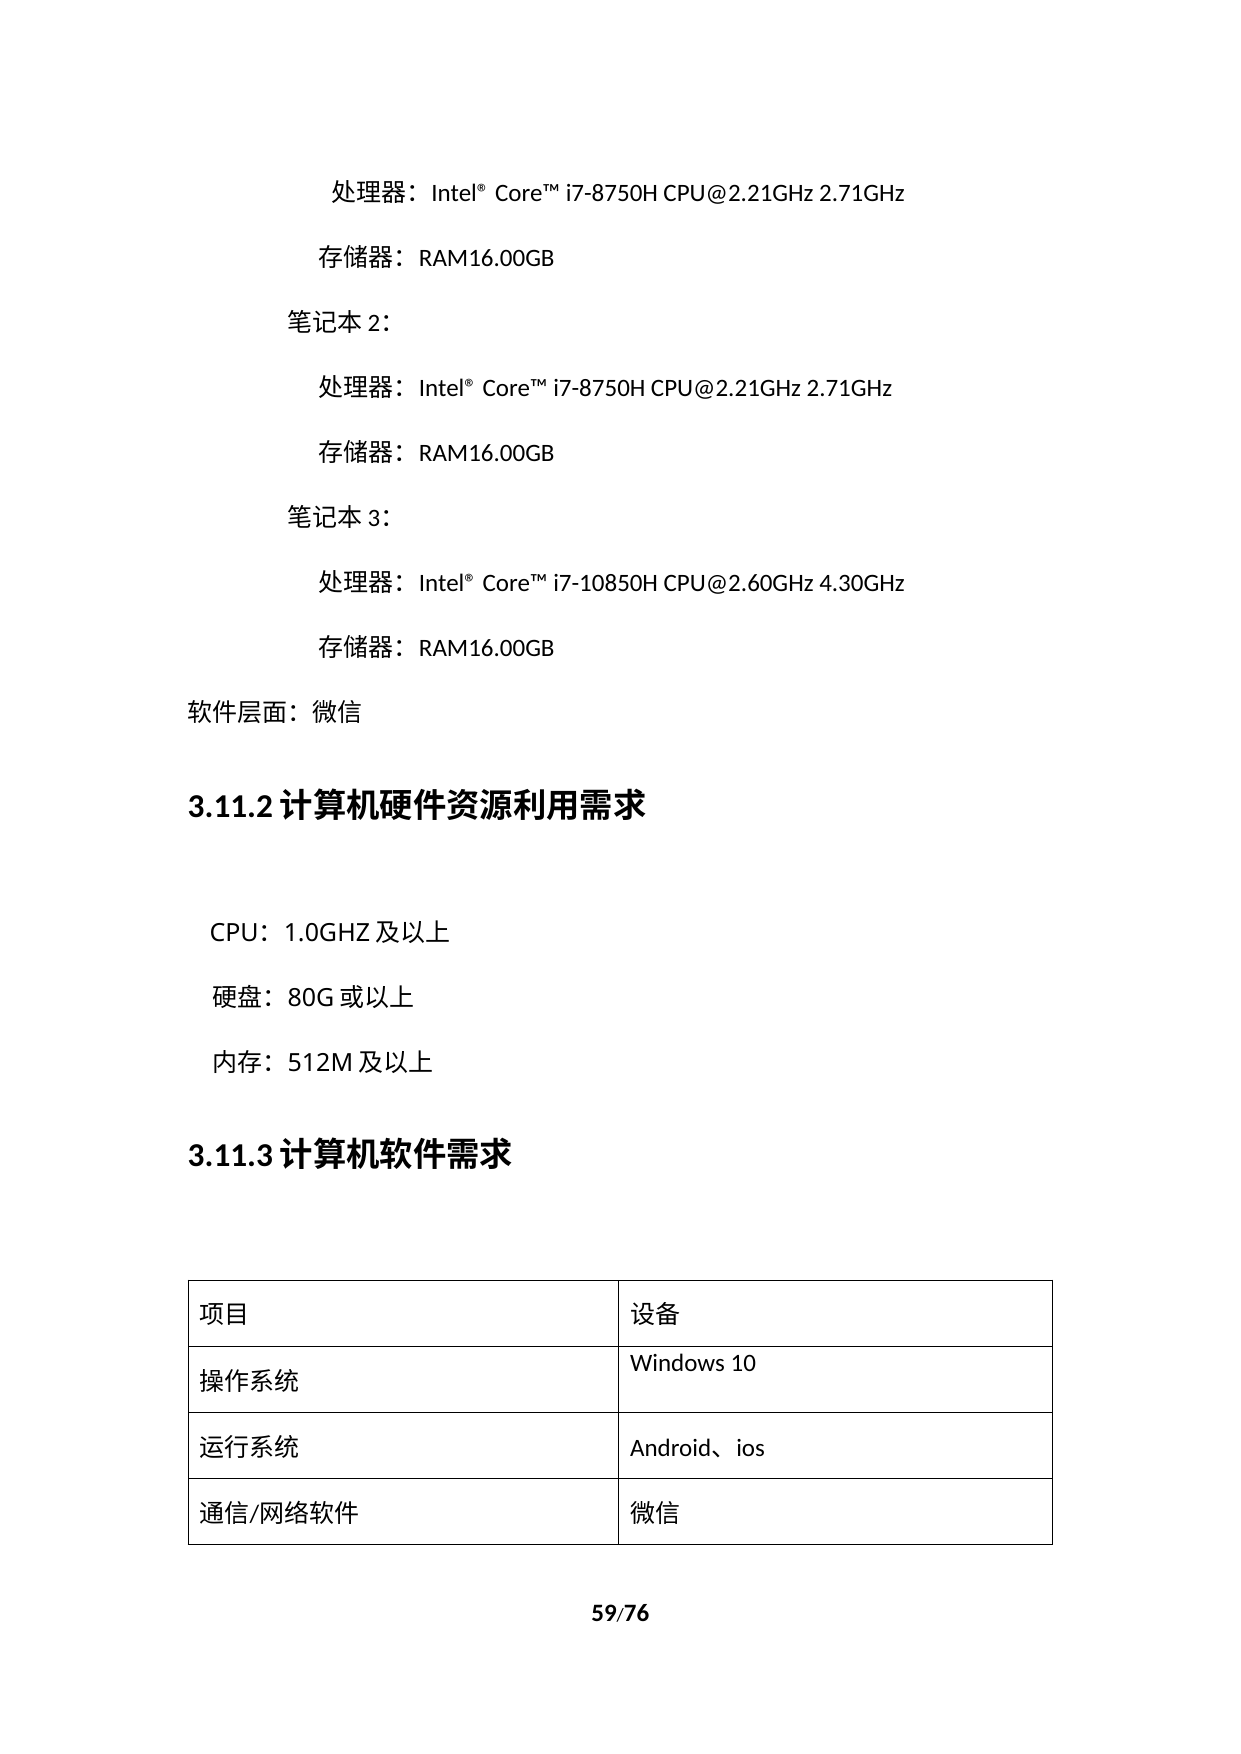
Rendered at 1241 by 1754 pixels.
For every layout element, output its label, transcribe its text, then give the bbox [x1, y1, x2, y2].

table_cell 操作系统 [189, 1347, 618, 1412]
text 处理器：Intel® Core™ i7-8750H CPU@2.21GHz 2.71GHz [287, 353, 1053, 418]
text 存储器：RAM16.00GB [287, 223, 1053, 288]
text 笔记本3： [287, 483, 1053, 548]
text 存储器：RAM16.00GB [287, 418, 1053, 483]
text 处理器：Intel® Core™ i7-8750H CPU@2.21GHz 2.71GHz [287, 158, 1053, 223]
text 笔记本2： [287, 288, 1053, 353]
table_cell 通信/网络软件 [189, 1479, 618, 1544]
table_header 项目 [189, 1281, 618, 1346]
text 软件层面：微信 [187, 678, 1053, 743]
table_cell 微信 [619, 1479, 1052, 1544]
table_cell 运行系统 [189, 1413, 618, 1478]
text 存储器：RAM16.00GB [287, 613, 1053, 678]
subtitle 3.11.3计算机软件需求 [187, 1120, 1053, 1185]
text CPU：1.0GHZ及以上 [187, 898, 1053, 963]
table_header 设备 [619, 1281, 1052, 1346]
table_cell Android、ios [619, 1413, 1052, 1478]
text 硬盘：80G或以上 [212, 963, 1053, 1028]
table_cell Windows 10 [619, 1347, 1052, 1412]
subtitle 3.11.2计算机硬件资源利用需求 [187, 771, 1053, 836]
text 处理器：Intel® Core™ i7-10850H CPU@2.60GHz 4.30GHz [287, 548, 1053, 613]
text 内存：512M及以上 [212, 1028, 1053, 1093]
